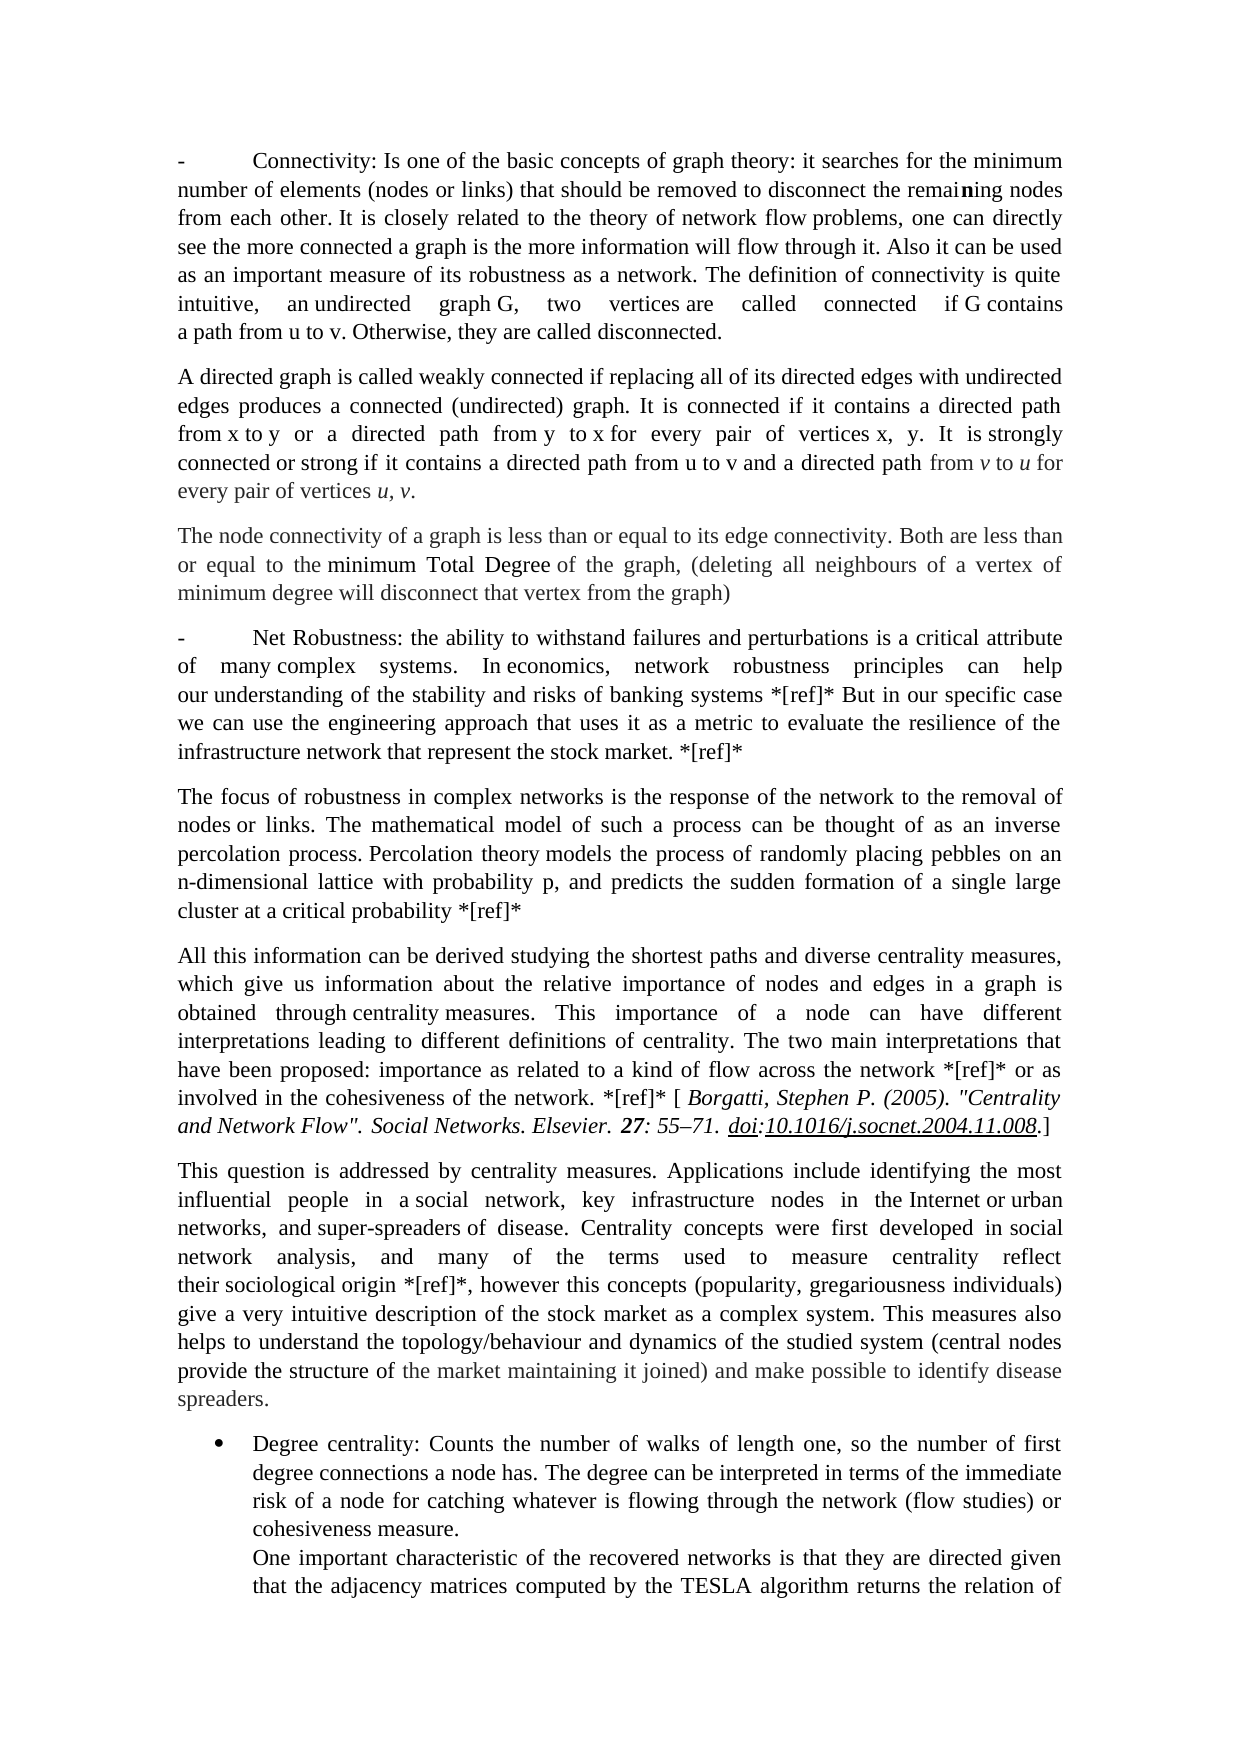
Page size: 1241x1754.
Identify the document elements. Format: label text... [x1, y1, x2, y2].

text - Net Robustness: the ability to withstand failures and perturbations is a critical attribute of many complex systems. In economics, network robustness principles can help our understanding of the stability and risks of banking systems *[ref]* But in our specific case we can use the engineering approach that uses it as a metric to evaluate the resilience of the infrastructure network that represent the stock market. *[ref]* [177, 624, 1063, 764]
text This question is addressed by centrality measures. Applications include identifying the most influential people in a social network, key infrastructure nodes in the Internet or urban networks, and super-spreaders of disease. Centrality concepts were first developed in social network analysis, and many of the terms used to measure centrality reflect their sociological origin *[ref]*, however this concepts (popularity, gregariousness individuals) give a very intuitive description of the stock market as a complex system. This measures also helps to understand the topology/behaviour and dynamics of the studied system (central nodes provide the structure of the market maintaining it joined) and make possible to identify disease spreaders. [177, 1269, 1063, 1411]
text This question is addressed by centrality measures. Applications include identifying the most influential people in a social network, key infrastructure nodes in the Internet or urban networks, and super-spreaders of disease. Centrality concepts were first developed in social network analysis, and many of the terms used to measure centrality reflect their sociological origin *[ref]*, however this concepts (popularity, gregariousness individuals) give a very intuitive description of the stock market as a complex system. This measures also helps to understand the topology/behaviour and dynamics of the studied system (central nodes provide the structure of the market maintaining it joined) and make possible to identify disease spreaders. [177, 1184, 1063, 1243]
text - Connectivity: Is one of the basic concepts of graph theory: it searches for the minimum number of elements (nodes or links) that should be removed to disconnect the remaining nodes from each other. It is closely related to the theory of network flow problems, one can directly see the more connected a graph is the more information will flow through it. Also it can be used as an important measure of its robustness as a network. The definition of connectivity is quite intuitive, an undirected graph G, two vertices are called connected if G contains a path from u to v. Otherwise, they are called disconnected. [177, 288, 1063, 344]
text All this information can be derived studying the shortest paths and diverse centrality measures, which give us information about the relative importance of nodes and edges in a graph is obtained through centrality measures. This importance of a node can have different interpretations leading to different definitions of centrality. The two main interpretations that have been proposed: importance as related to a kind of flow across the network *[ref]* or as involved in the cohesiveness of the network. *[ref]* [ Borgatti, Stephen P. (2005). "Centrality and Network Flow". Social Networks. Elsevier. 27: 55–71. doi:10.1016/j.socnet.2004.11.008.] [177, 942, 1063, 1027]
text All this information can be derived studying the shortest paths and diverse centrality measures, which give us information about the relative importance of nodes and edges in a graph is obtained through centrality measures. This importance of a node can have different interpretations leading to different definitions of centrality. The two main interpretations that have been proposed: importance as related to a kind of flow across the network *[ref]* or as involved in the cohesiveness of the network. *[ref]* [ Borgatti, Stephen P. (2005). "Centrality and Network Flow". Social Networks. Elsevier. 27: 55–71. doi:10.1016/j.socnet.2004.11.008.] [177, 1082, 1063, 1139]
text The focus of robustness in complex networks is the response of the network to the removal of nodes or links. The mathematical model of such a process can be thought of as an inverse percolation process. Percolation theory models the process of randomly placing pebbles on an n-dimensional lattice with probability p, and predicts the sudden formation of a single large cluster at a critical probability *[ref]* [177, 895, 1063, 923]
text The node connectivity of a graph is less than or equal to its edge connectivity. Both are less than or equal to the minimum Total Degree of the graph, (deleting all neighbours of a vertex of minimum degree will disconnect that vertex from the graph) [177, 522, 1063, 551]
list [252, 1544, 1063, 1599]
text A directed graph is called weakly connected if replacing all of its directed edges with undirected edges produces a connected (undirected) graph. It is connected if it contains a directed path from x to y or a directed path from y to x for every pair of vertices x, y. It is strongly connected or strong if it contains a directed path from u to v and a directed path from v to u for every pair of vertices u, v. [177, 460, 1063, 503]
text - Connectivity: Is one of the basic concepts of graph theory: it searches for the minimum number of elements (nodes or links) that should be removed to disconnect the remaining nodes from each other. It is closely related to the theory of network flow problems, one can directly see the more connected a graph is the more information will flow through it. Also it can be used as an important measure of its robustness as a network. The definition of connectivity is quite intuitive, an undirected graph G, two vertices are called connected if G contains a path from u to v. Otherwise, they are called disconnected. [177, 148, 1063, 196]
text The node connectivity of a graph is less than or equal to its edge connectivity. Both are less than or equal to the minimum Total Degree of the graph, (deleting all neighbours of a vertex of minimum degree will disconnect that vertex from the graph) [177, 577, 1063, 605]
list Degree centrality: Counts the number of walks of length one, so the number of first degree connections a node has. The degree can be interpreted in terms of the immediate risk of a node for catching whatever is flowing through the network (flow studies) or cohesiveness measure. [215, 1430, 1063, 1542]
